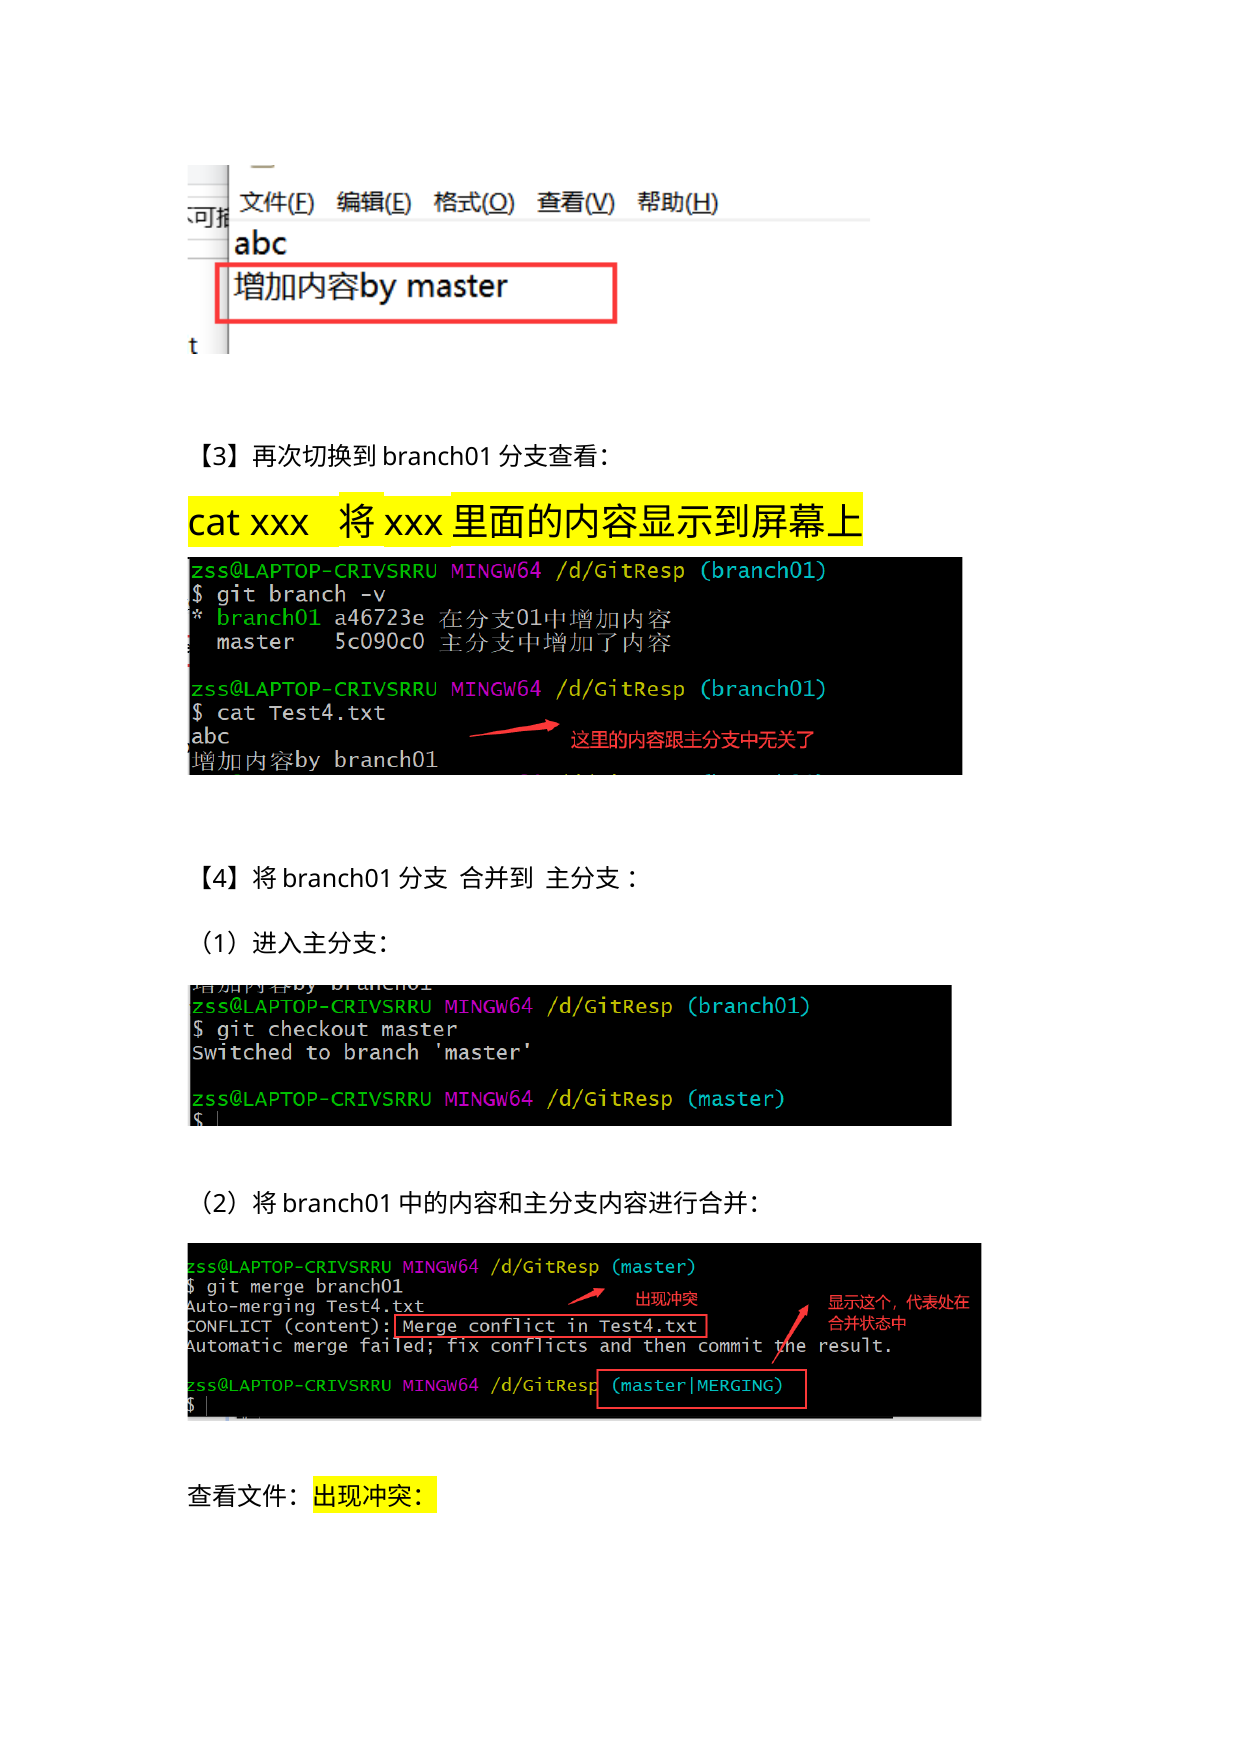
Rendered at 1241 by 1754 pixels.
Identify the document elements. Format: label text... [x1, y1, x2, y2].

picture [187, 557, 963, 775]
text 查看文件：出现冲突： [187, 1462, 1053, 1527]
text 【4】将branch01分支 合并到 主分支 ： [187, 844, 1053, 909]
text 【3】再次切换到branch01分支查看： [187, 422, 1053, 487]
picture [187, 1243, 982, 1421]
picture [187, 165, 871, 354]
text （1）进入主分支： [187, 909, 1053, 974]
picture [187, 985, 952, 1126]
text cat xxx 将xxx里面的内容显示到屏幕上 [187, 487, 1053, 552]
text （2）将branch01中的内容和主分支内容进行合并： [187, 1169, 1053, 1234]
